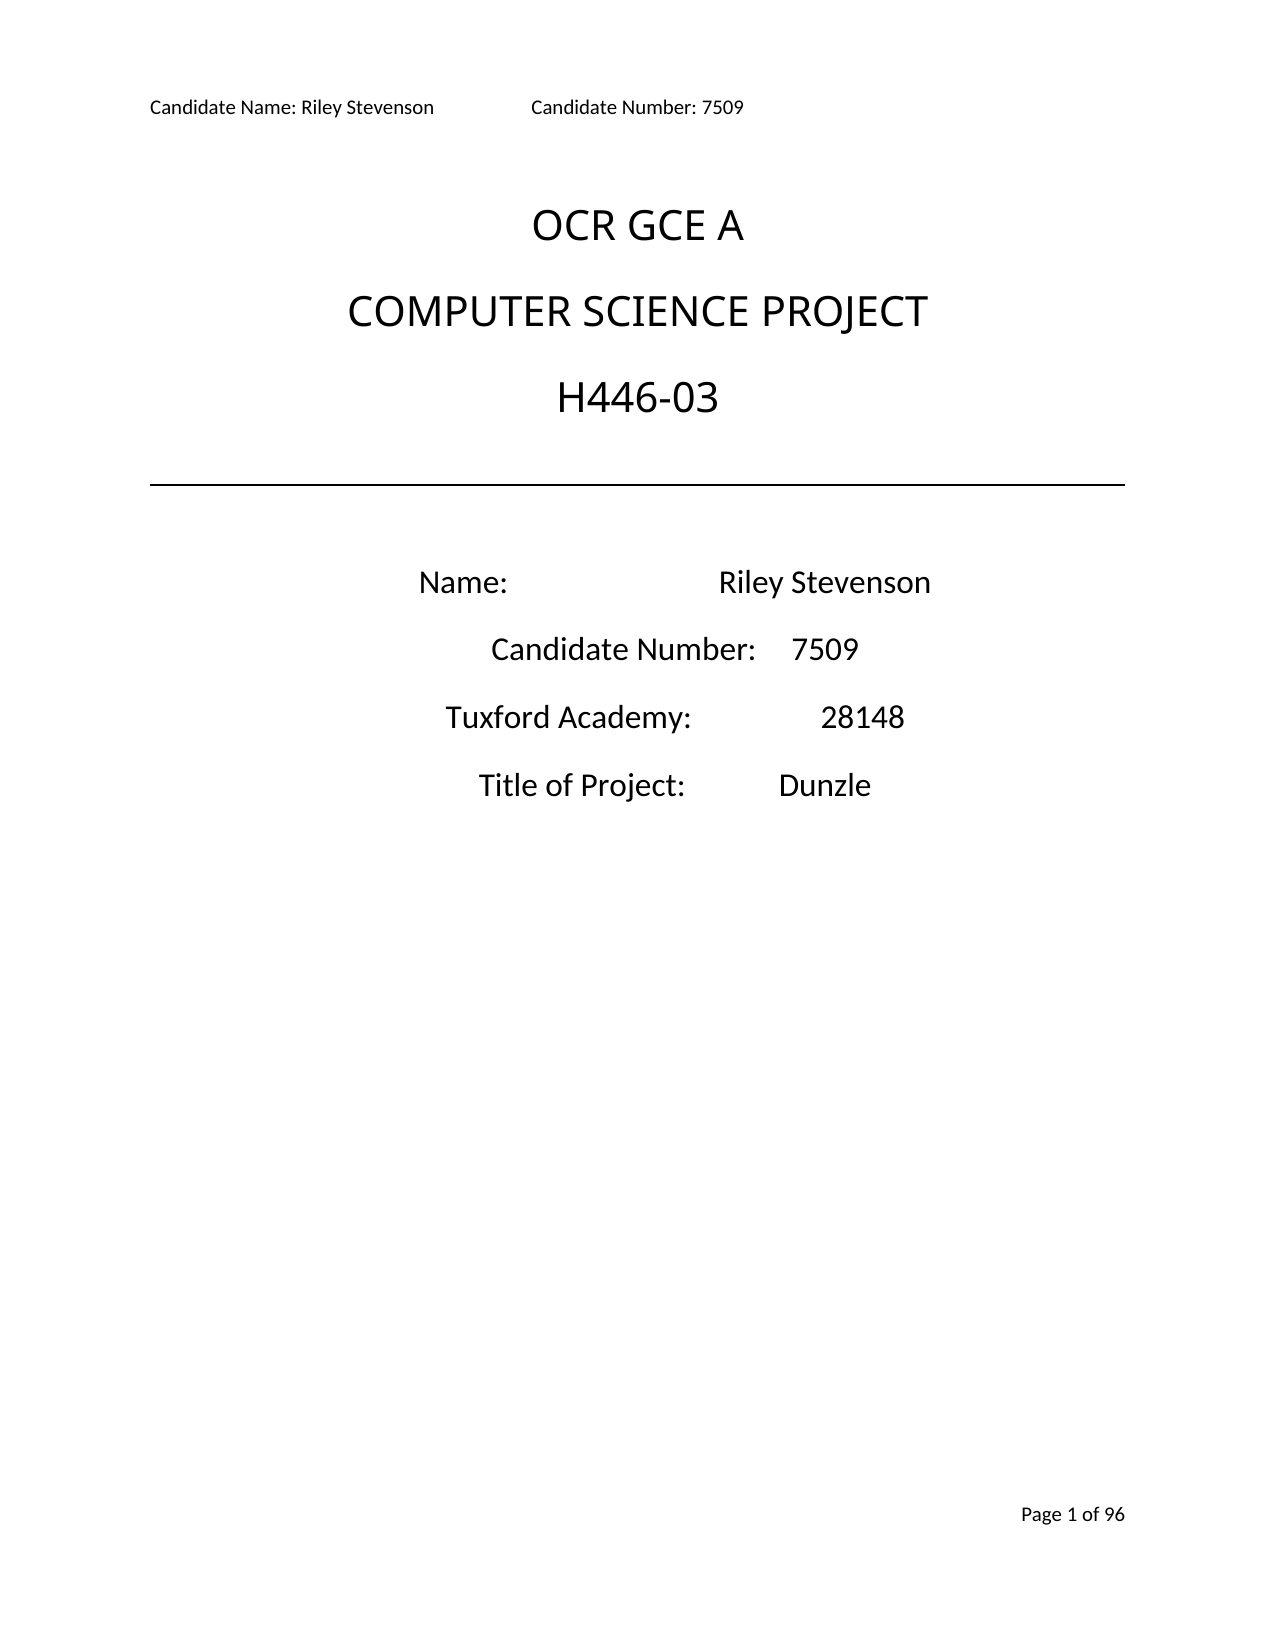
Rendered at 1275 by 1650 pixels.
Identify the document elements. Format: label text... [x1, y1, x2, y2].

text OCR GCE A [150, 196, 1125, 252]
text Title of Project: Dunzle [150, 763, 1125, 804]
text Candidate Number: 7509 [150, 628, 1125, 669]
text Name: Riley Stevenson [150, 561, 1125, 601]
text COMPUTER SCIENCE PROJECT [150, 282, 1125, 338]
text H446-03 [150, 368, 1125, 424]
text Tuxford Academy: 28148 [150, 696, 1125, 737]
